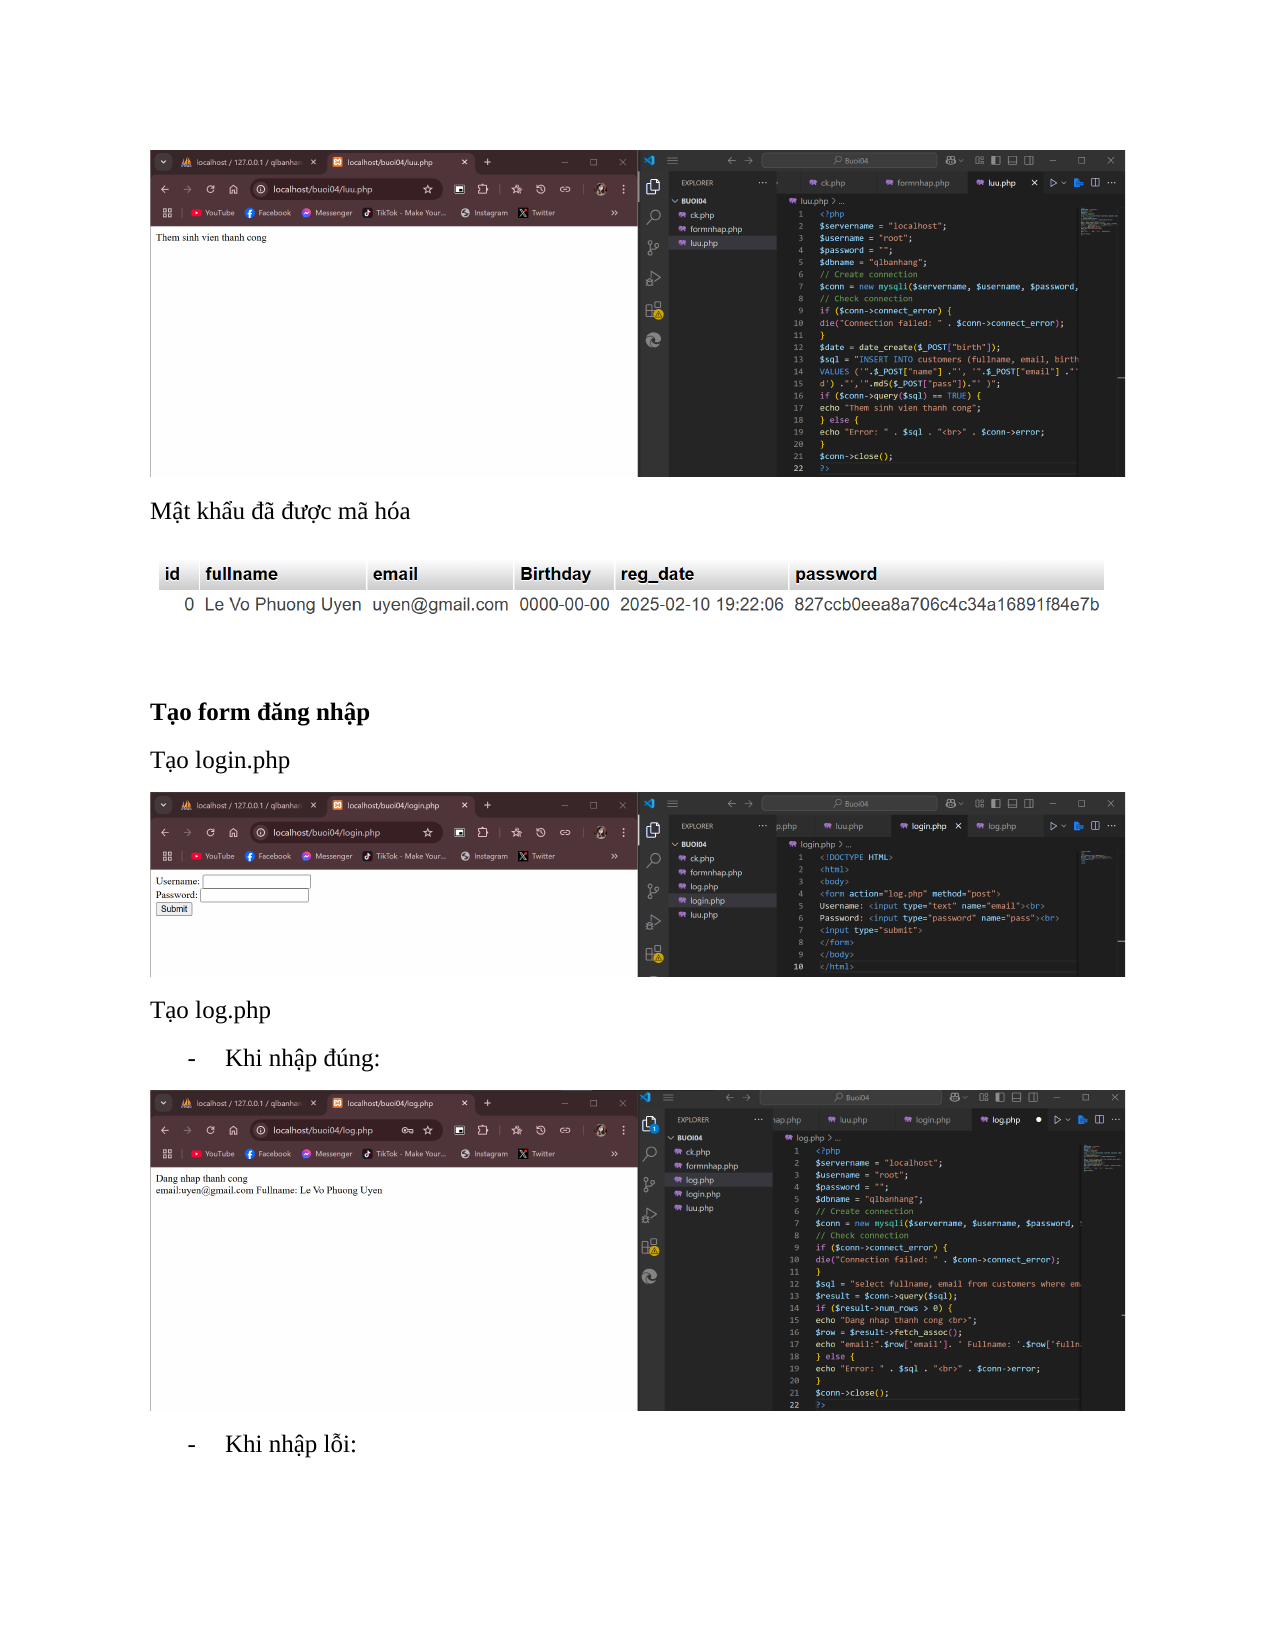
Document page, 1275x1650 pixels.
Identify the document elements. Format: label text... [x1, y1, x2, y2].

picture [150, 543, 1125, 631]
text Tạo form đăng nhập [150, 697, 1125, 726]
picture [150, 1090, 1125, 1411]
text Tạo login.php [150, 745, 1125, 774]
list Khi nhập đúng: [187, 1043, 1125, 1071]
picture [150, 150, 1125, 477]
picture [150, 792, 1125, 977]
text Tạo log.php [150, 995, 1125, 1024]
text Mật khẩu đã được mã hóa [150, 496, 1125, 524]
list Khi nhập lỗi: [187, 1429, 1125, 1458]
